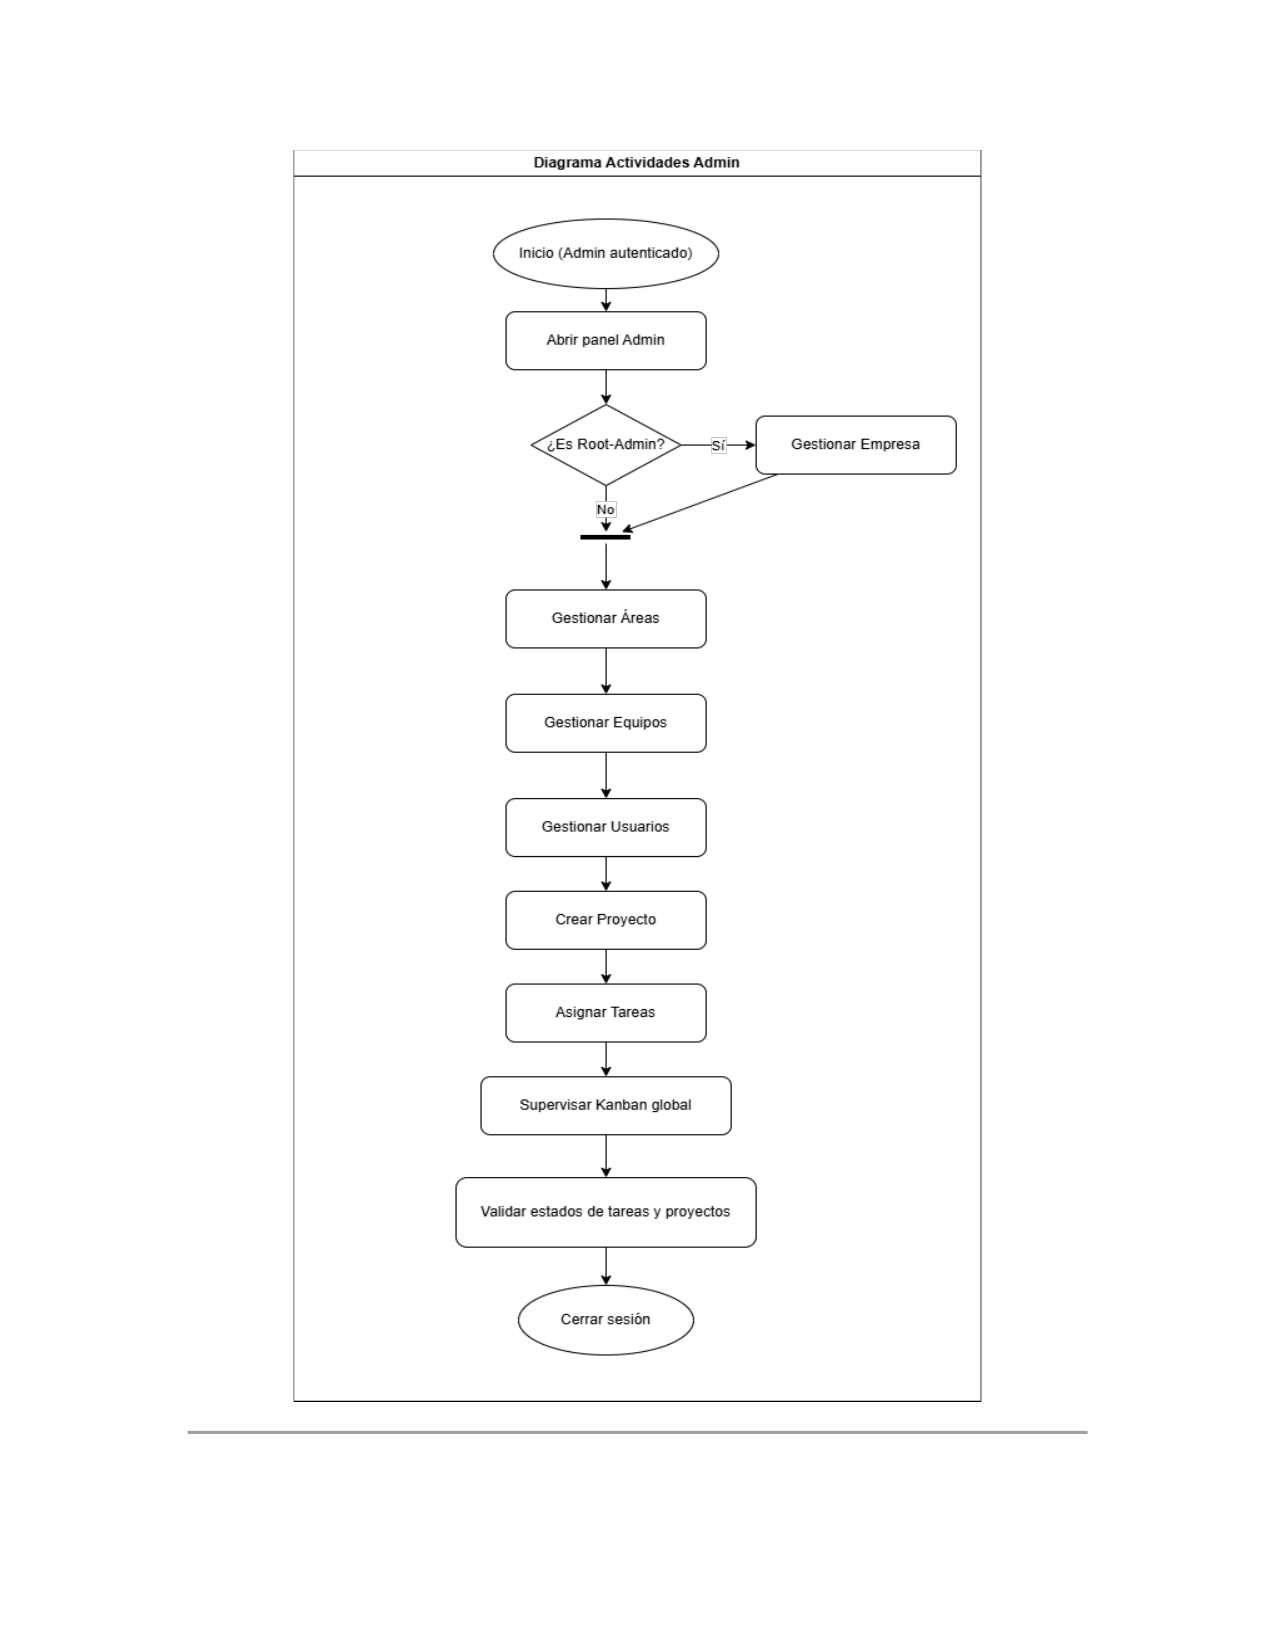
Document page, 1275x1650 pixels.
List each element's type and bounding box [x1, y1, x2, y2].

picture [293, 150, 982, 1402]
